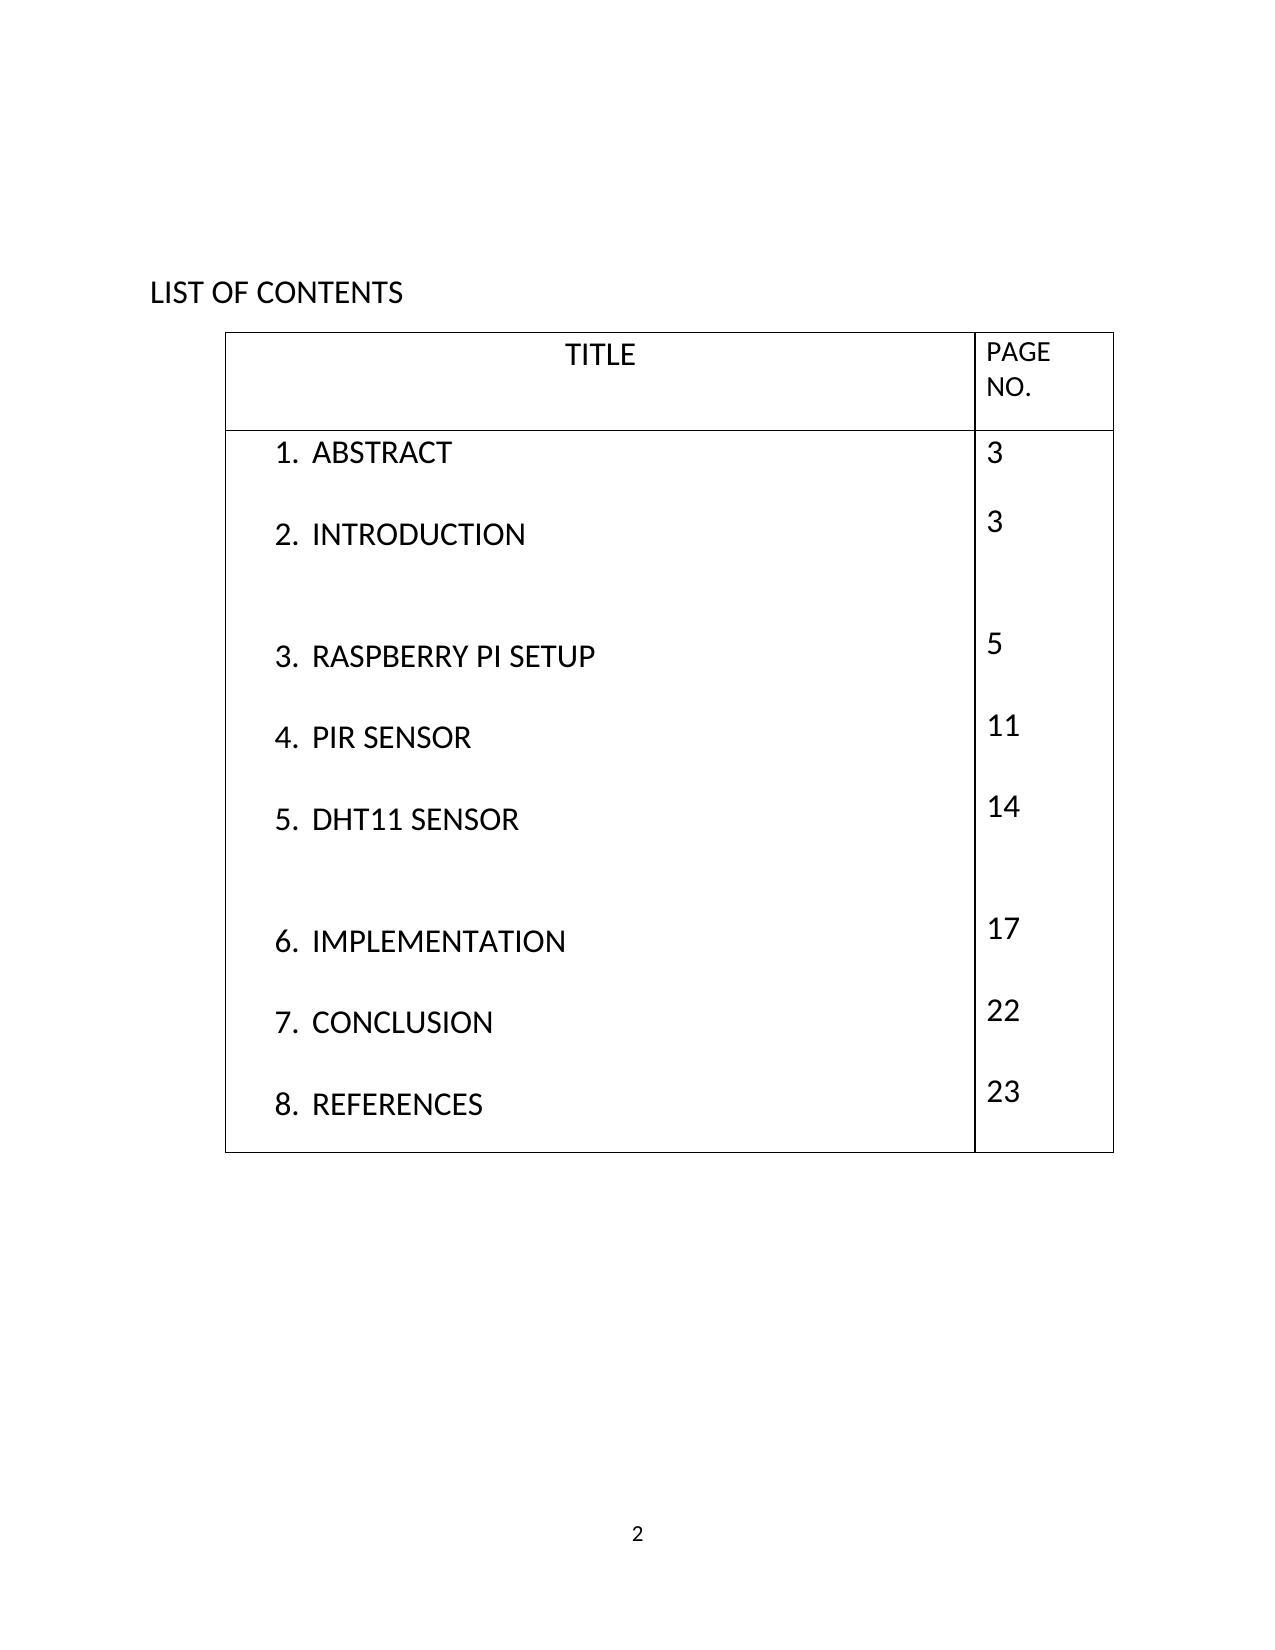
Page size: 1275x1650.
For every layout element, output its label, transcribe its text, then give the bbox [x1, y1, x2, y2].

text LIST OF CONTENTS [150, 271, 1125, 312]
table_cell ABSTRACT INTRODUCTION RASPBERRY PI SETUP PIR SENSOR DHT11 SENSOR IMPLEMENTATION CONCLUSION REFERENCES [226, 431, 974, 1152]
table_header PAGE NO. [976, 333, 1113, 430]
table_header TITLE [226, 333, 974, 430]
table_cell 3 3 5 11 14 17 22 23 [976, 431, 1113, 1152]
